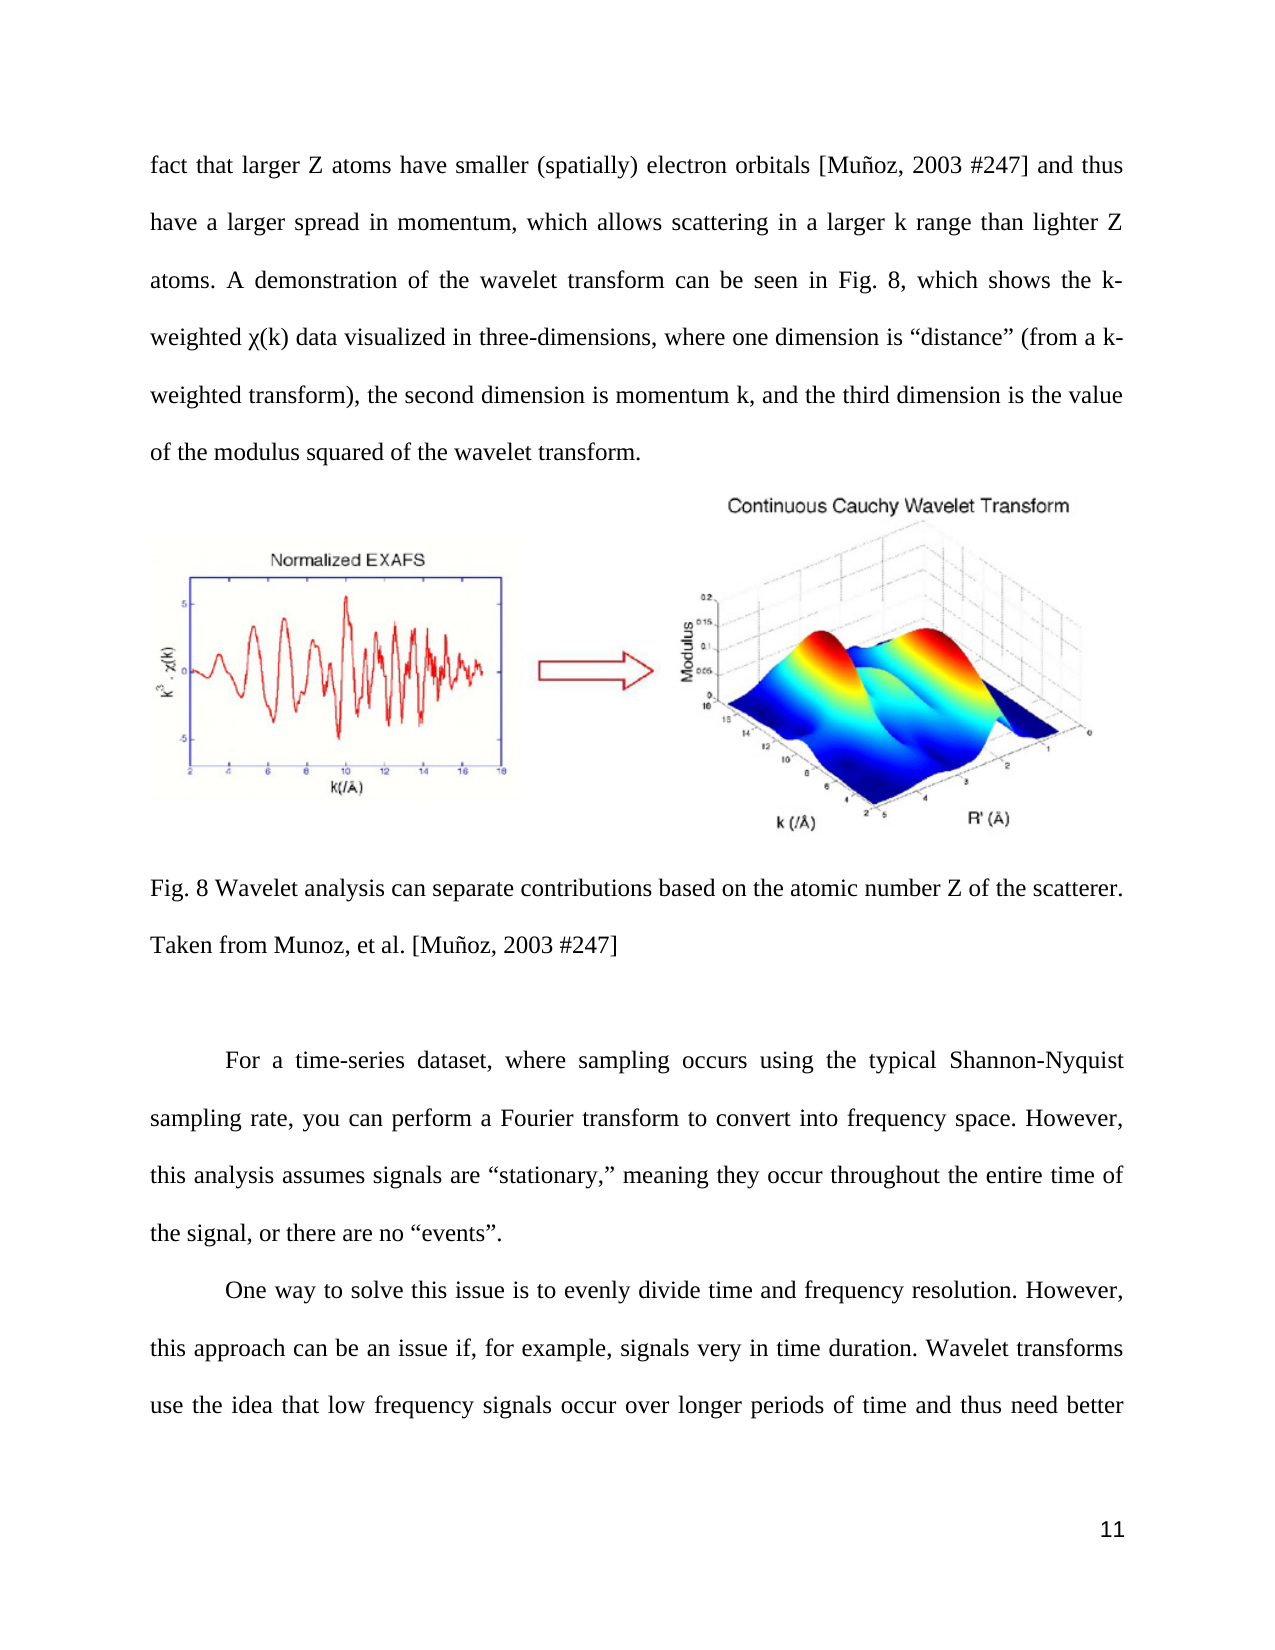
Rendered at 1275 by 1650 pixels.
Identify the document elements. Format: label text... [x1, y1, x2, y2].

picture [150, 495, 1125, 847]
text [150, 1276, 1125, 1419]
text Fig. 8 Wavelet analysis can separate contributions based on the atomic number Z of the scatterer. Taken from Munoz, et al. [Muñoz, 2003 #247] [150, 873, 1125, 959]
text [150, 150, 1125, 466]
text For a time-series dataset, where sampling occurs using the typical Shannon-Nyquist sampling rate, you can perform a Fourier transform to convert into frequency space. However, this analysis assumes signals are “stationary,” meaning they occur throughout the entire time of the signal, or there are no “events”. [150, 1046, 1125, 1247]
